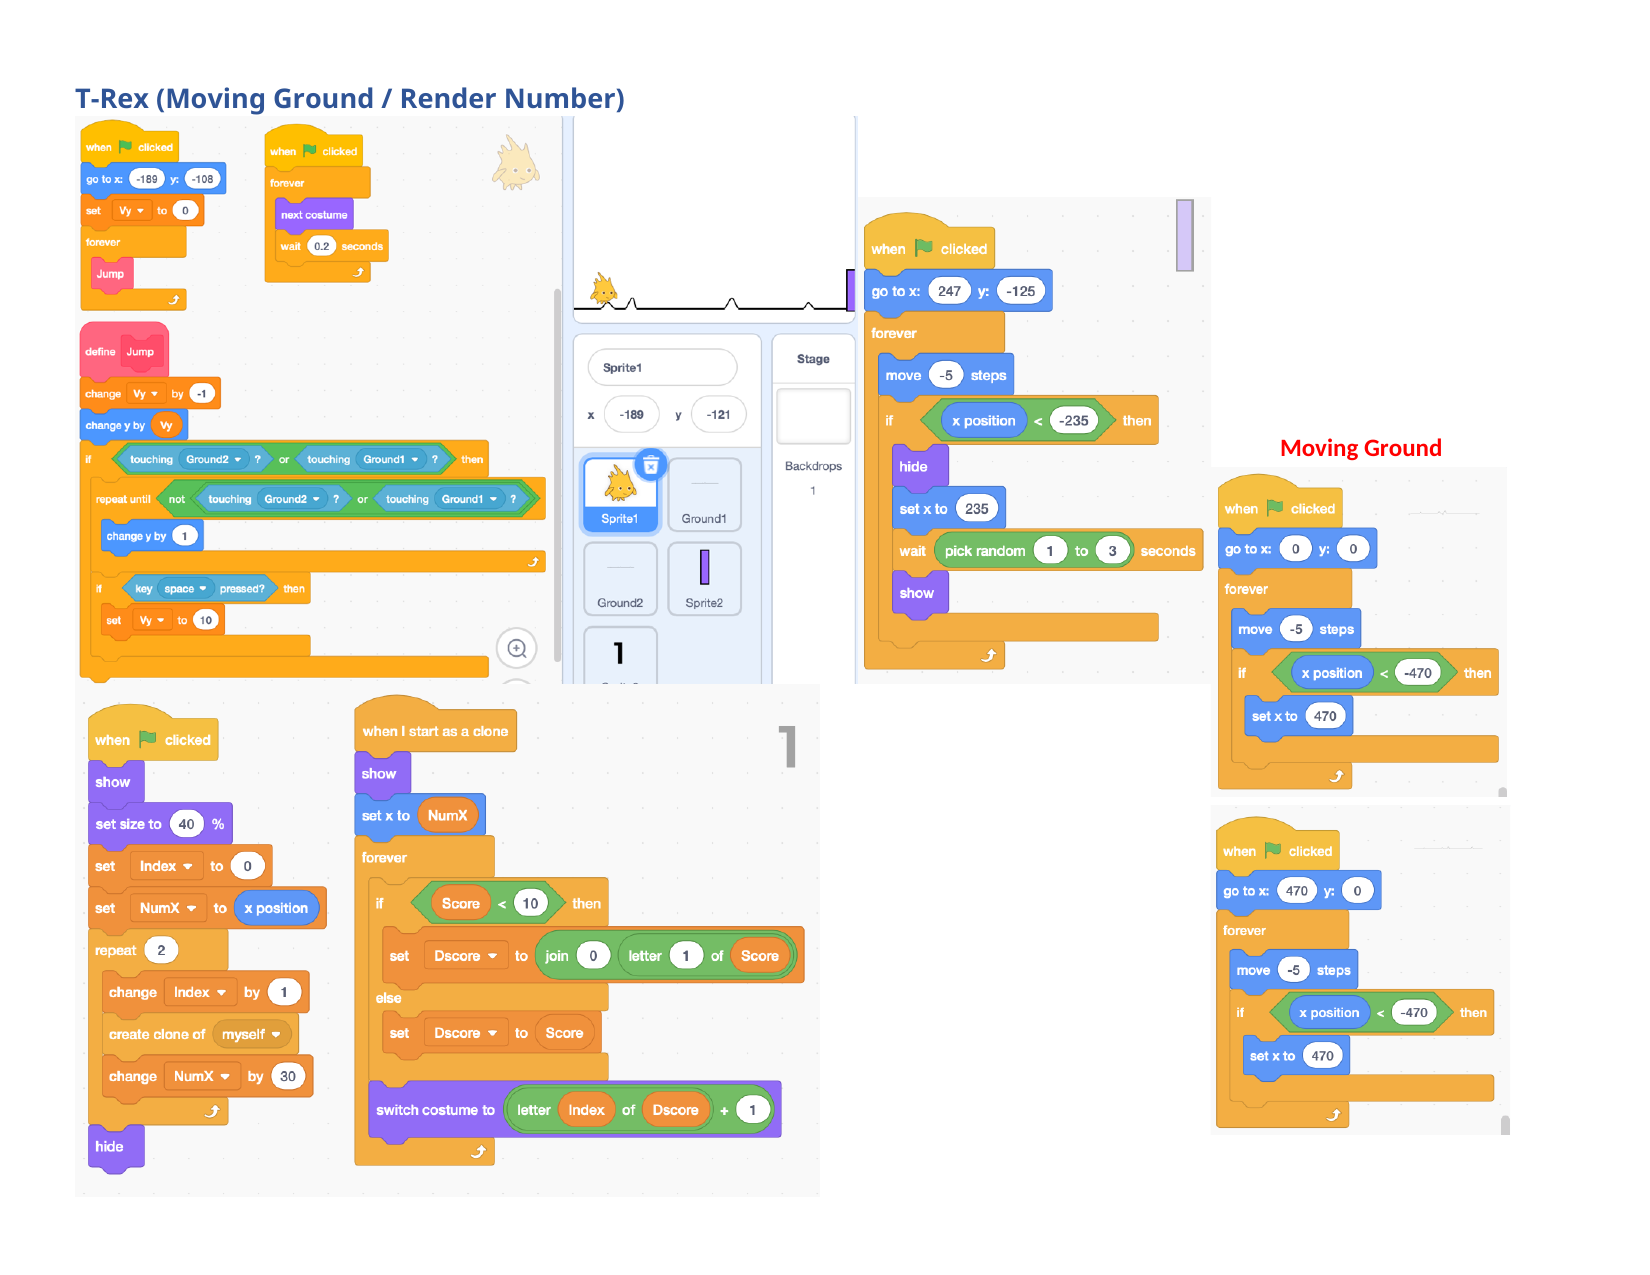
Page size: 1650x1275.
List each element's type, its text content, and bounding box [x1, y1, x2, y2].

picture [75, 116, 1507, 1197]
subtitle T-Rex (Moving Ground / Render Number) [75, 79, 1575, 116]
picture [1210, 805, 1510, 1135]
